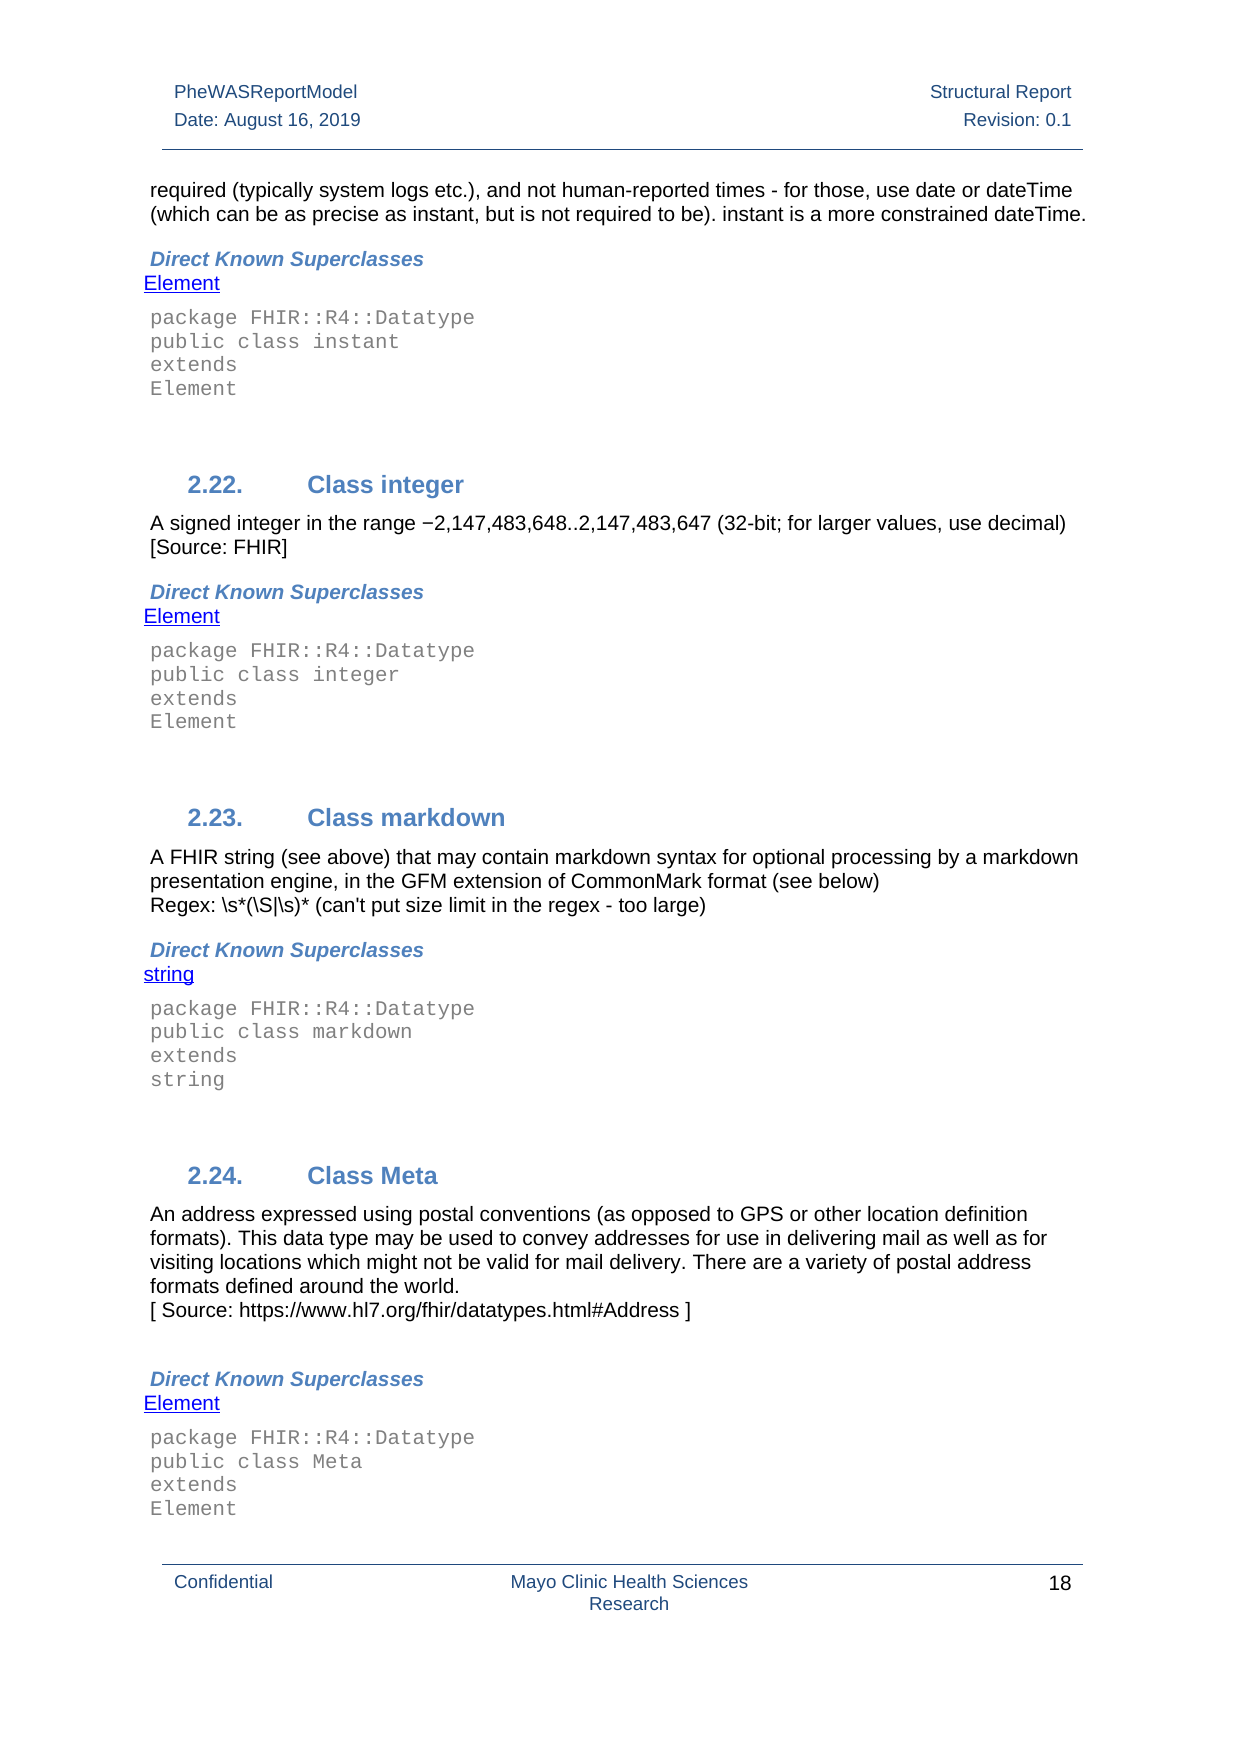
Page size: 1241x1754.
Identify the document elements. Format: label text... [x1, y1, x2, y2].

subtitle Class integer [187, 470, 1090, 499]
subtitle Class markdown [187, 803, 1090, 832]
text Element [150, 711, 1090, 735]
text public class instant [150, 331, 1090, 354]
text public class markdown [150, 1021, 1090, 1045]
subtitle Direct Known Superclasses [150, 1367, 1090, 1391]
subtitle Direct Known Superclasses [150, 937, 1090, 961]
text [150, 178, 1090, 226]
text A signed integer in the range −2,147,483,648..2,147,483,647 (32-bit; for larger values, use decimal) [Source: FHIR] [150, 511, 1090, 559]
text public class Meta [150, 1451, 1090, 1474]
subtitle Direct Known Superclasses [150, 247, 1090, 271]
subtitle Class Meta [187, 1161, 1090, 1189]
subtitle Direct Known Superclasses [150, 580, 1090, 604]
text extends [150, 688, 1090, 711]
text extends [150, 1045, 1090, 1069]
text extends [150, 354, 1090, 378]
text An address expressed using postal conventions (as opposed to GPS or other location definition formats). This data type may be used to convey addresses for use in delivering mail as well as for visiting locations which might not be valid for mail delivery. There are a variety of postal address formats defined around the world. [ Source: https://www.hl7.org/fhir/datatypes.html#Address ] [150, 1202, 1090, 1346]
text string [150, 1069, 1090, 1092]
text package FHIR::R4::Datatype [150, 1427, 1090, 1451]
text Element [150, 1498, 1090, 1522]
text package FHIR::R4::Datatype [150, 307, 1090, 331]
text Element [143, 1391, 1090, 1414]
text extends [150, 1474, 1090, 1498]
text package FHIR::R4::Datatype [150, 640, 1090, 664]
text Element [150, 378, 1090, 402]
text string [143, 961, 1090, 985]
text package FHIR::R4::Datatype [150, 998, 1090, 1021]
text Element [143, 604, 1090, 628]
text public class integer [150, 664, 1090, 688]
text Element [143, 271, 1090, 294]
text A FHIR string (see above) that may contain markdown syntax for optional processing by a markdown presentation engine, in the GFM extension of CommonMark format (see below) Regex: \s*(\S|\s)* (can't put size limit in the regex - too large) [150, 845, 1090, 917]
